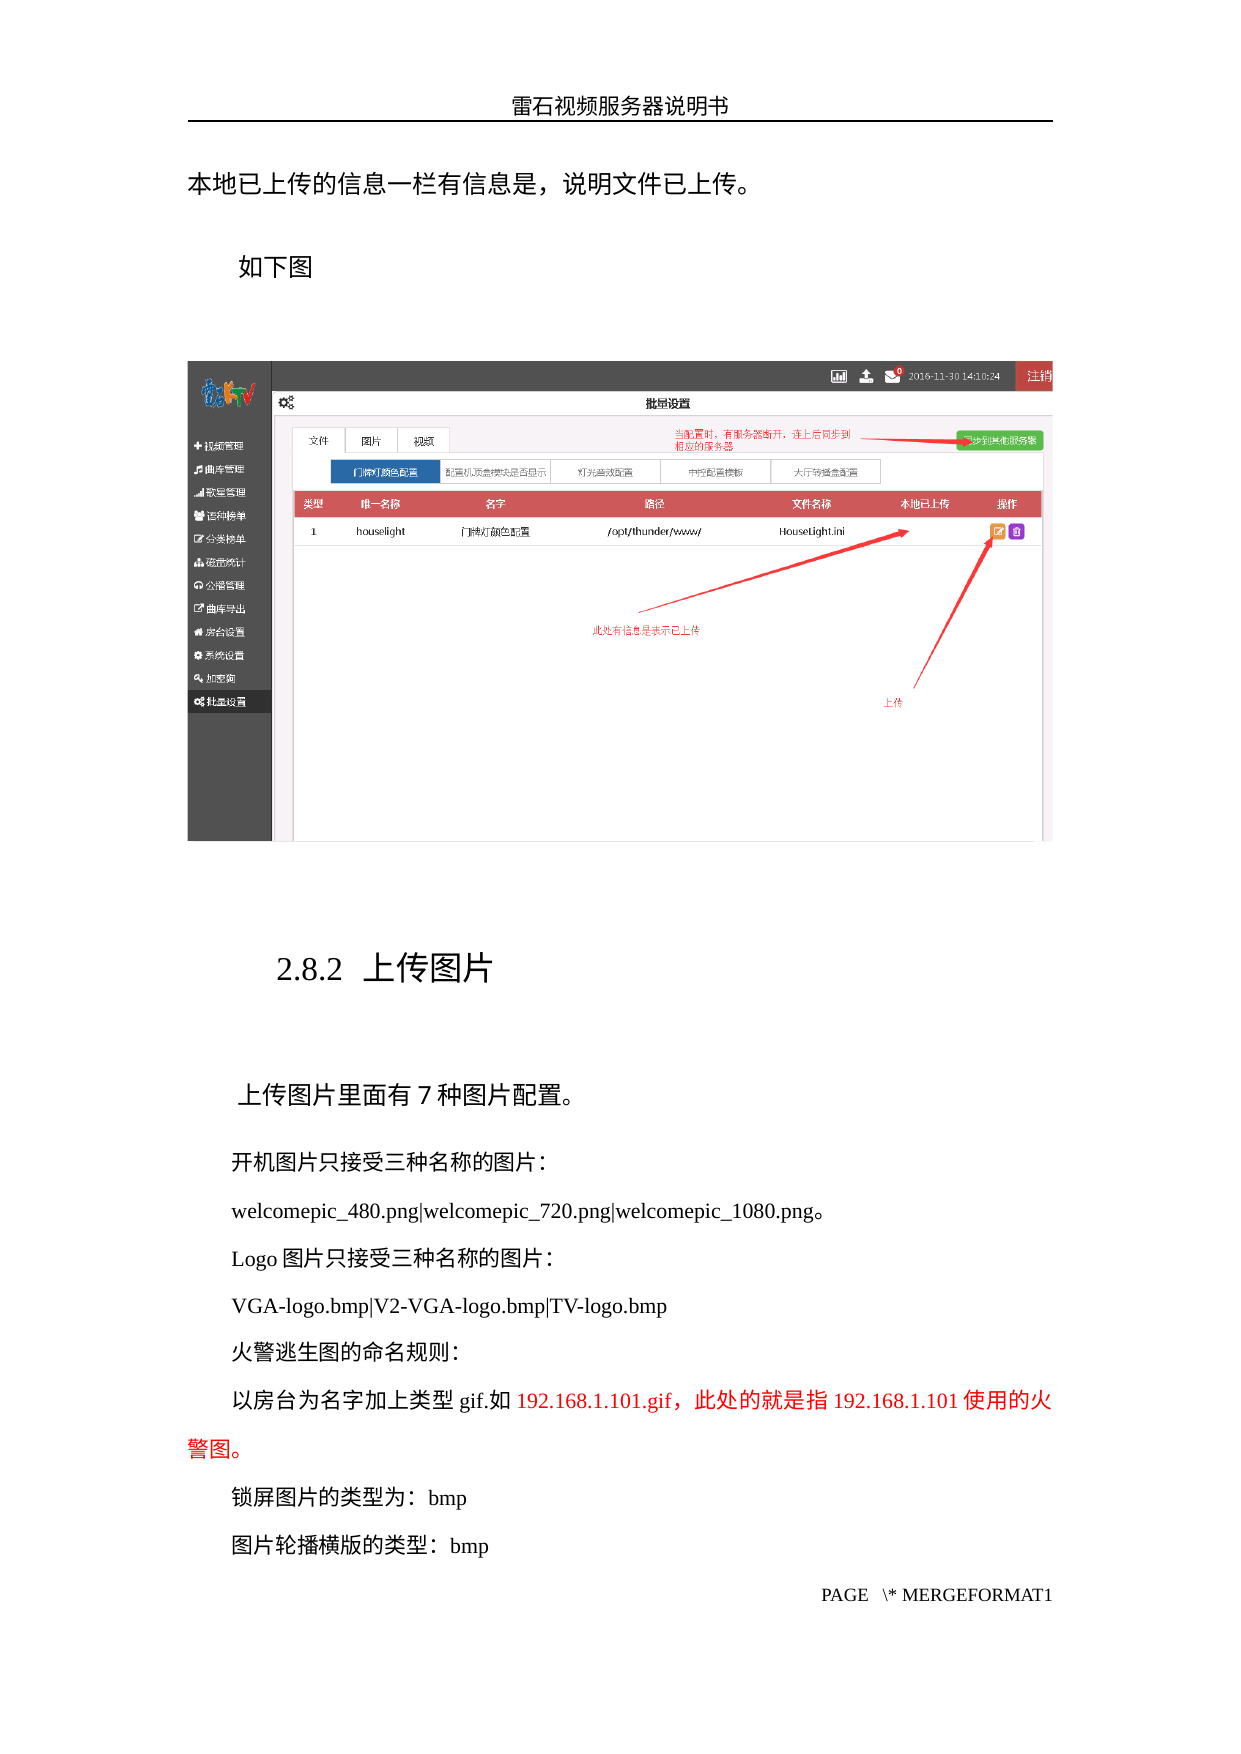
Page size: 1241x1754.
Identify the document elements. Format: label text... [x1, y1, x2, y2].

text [187, 150, 1053, 215]
text 锁屏图片的类型为：bmp [187, 1480, 1053, 1512]
text 上传图片里面有7种图片配置。 [187, 1061, 1053, 1126]
text 火警逃生图的命名规则： [187, 1334, 1053, 1367]
text 开机图片只接受三种名称的图片： [187, 1144, 1053, 1177]
subtitle 上传图片 [276, 934, 1053, 999]
text 如下图 [187, 233, 1053, 298]
text 以房台为名字加上类型gif.如192.168.1.101.gif，此处的就是指192.168.1.101使用的火警图。 [187, 1383, 1053, 1464]
text welcomepic_480.png|welcomepic_720.png|welcomepic_1080.png。 [187, 1192, 1053, 1225]
text Logo图片只接受三种名称的图片： [187, 1241, 1053, 1273]
text 图片轮播横版的类型：bmp [187, 1528, 1053, 1561]
picture [187, 361, 1053, 842]
text VGA-logo.bmp|V2-VGA-logo.bmp|TV-logo.bmp [187, 1289, 1053, 1322]
